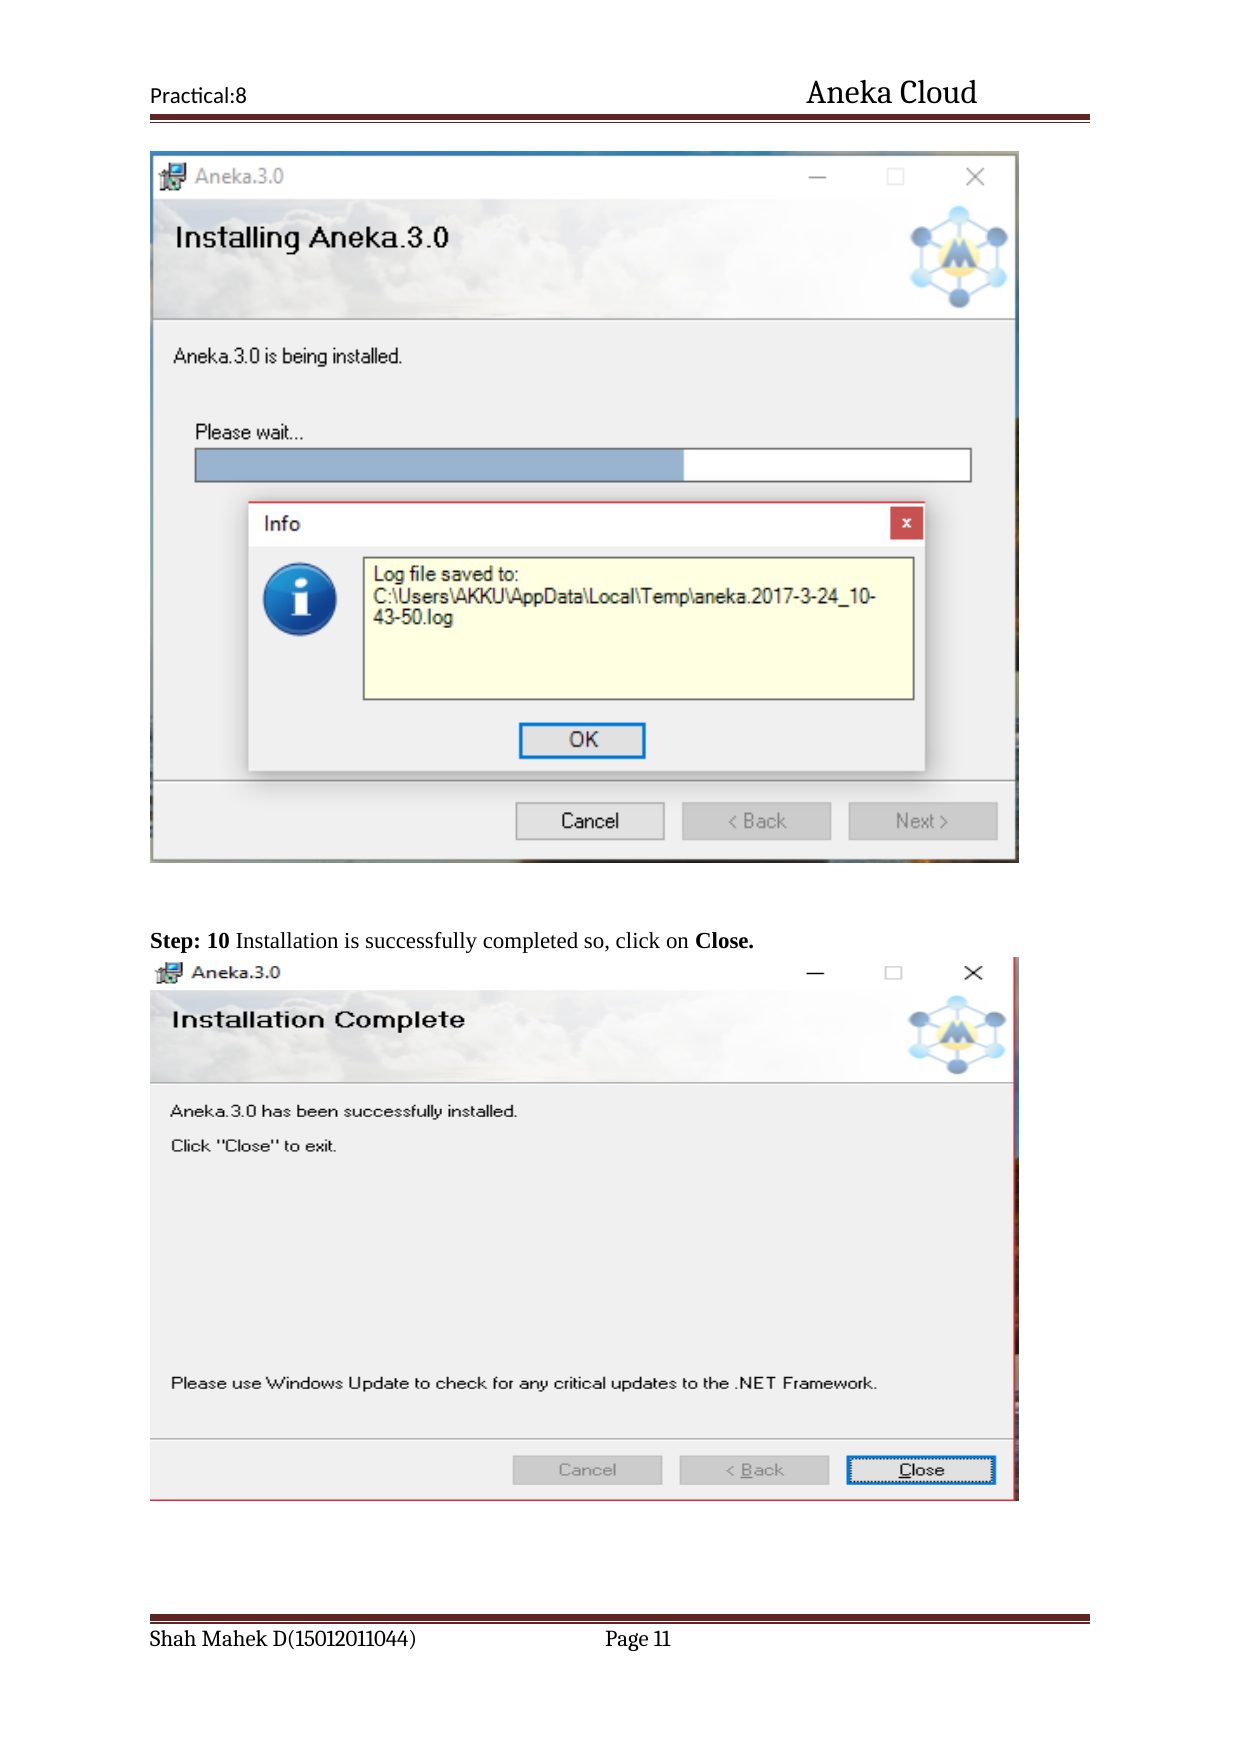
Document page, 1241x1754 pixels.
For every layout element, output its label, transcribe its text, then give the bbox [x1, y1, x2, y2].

picture [150, 957, 1019, 1501]
text Step: 10 Installation is successfully completed so, click on Close. [150, 927, 1090, 953]
picture [150, 151, 1019, 863]
